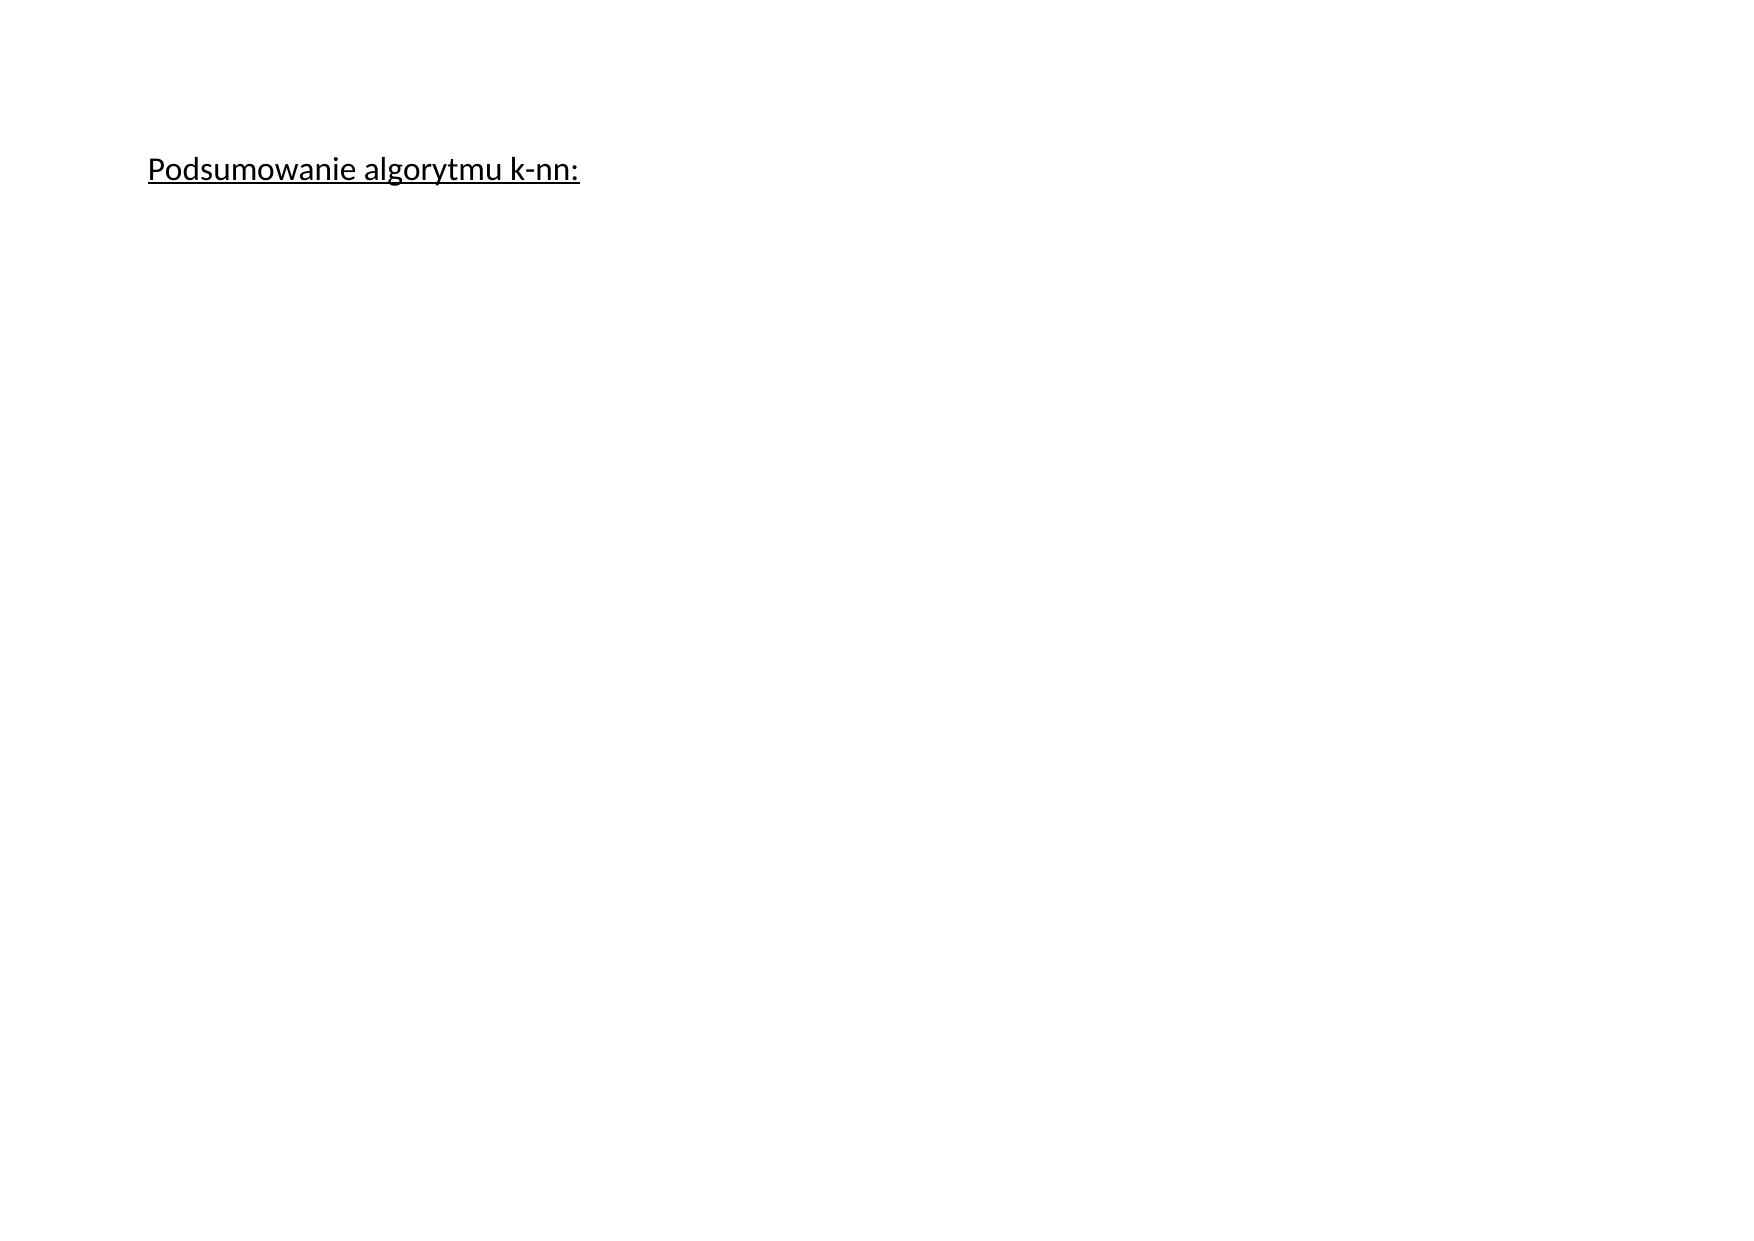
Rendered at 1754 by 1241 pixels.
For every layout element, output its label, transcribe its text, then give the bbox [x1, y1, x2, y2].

text Podsumowanie algorytmu k-nn: [148, 148, 1606, 188]
